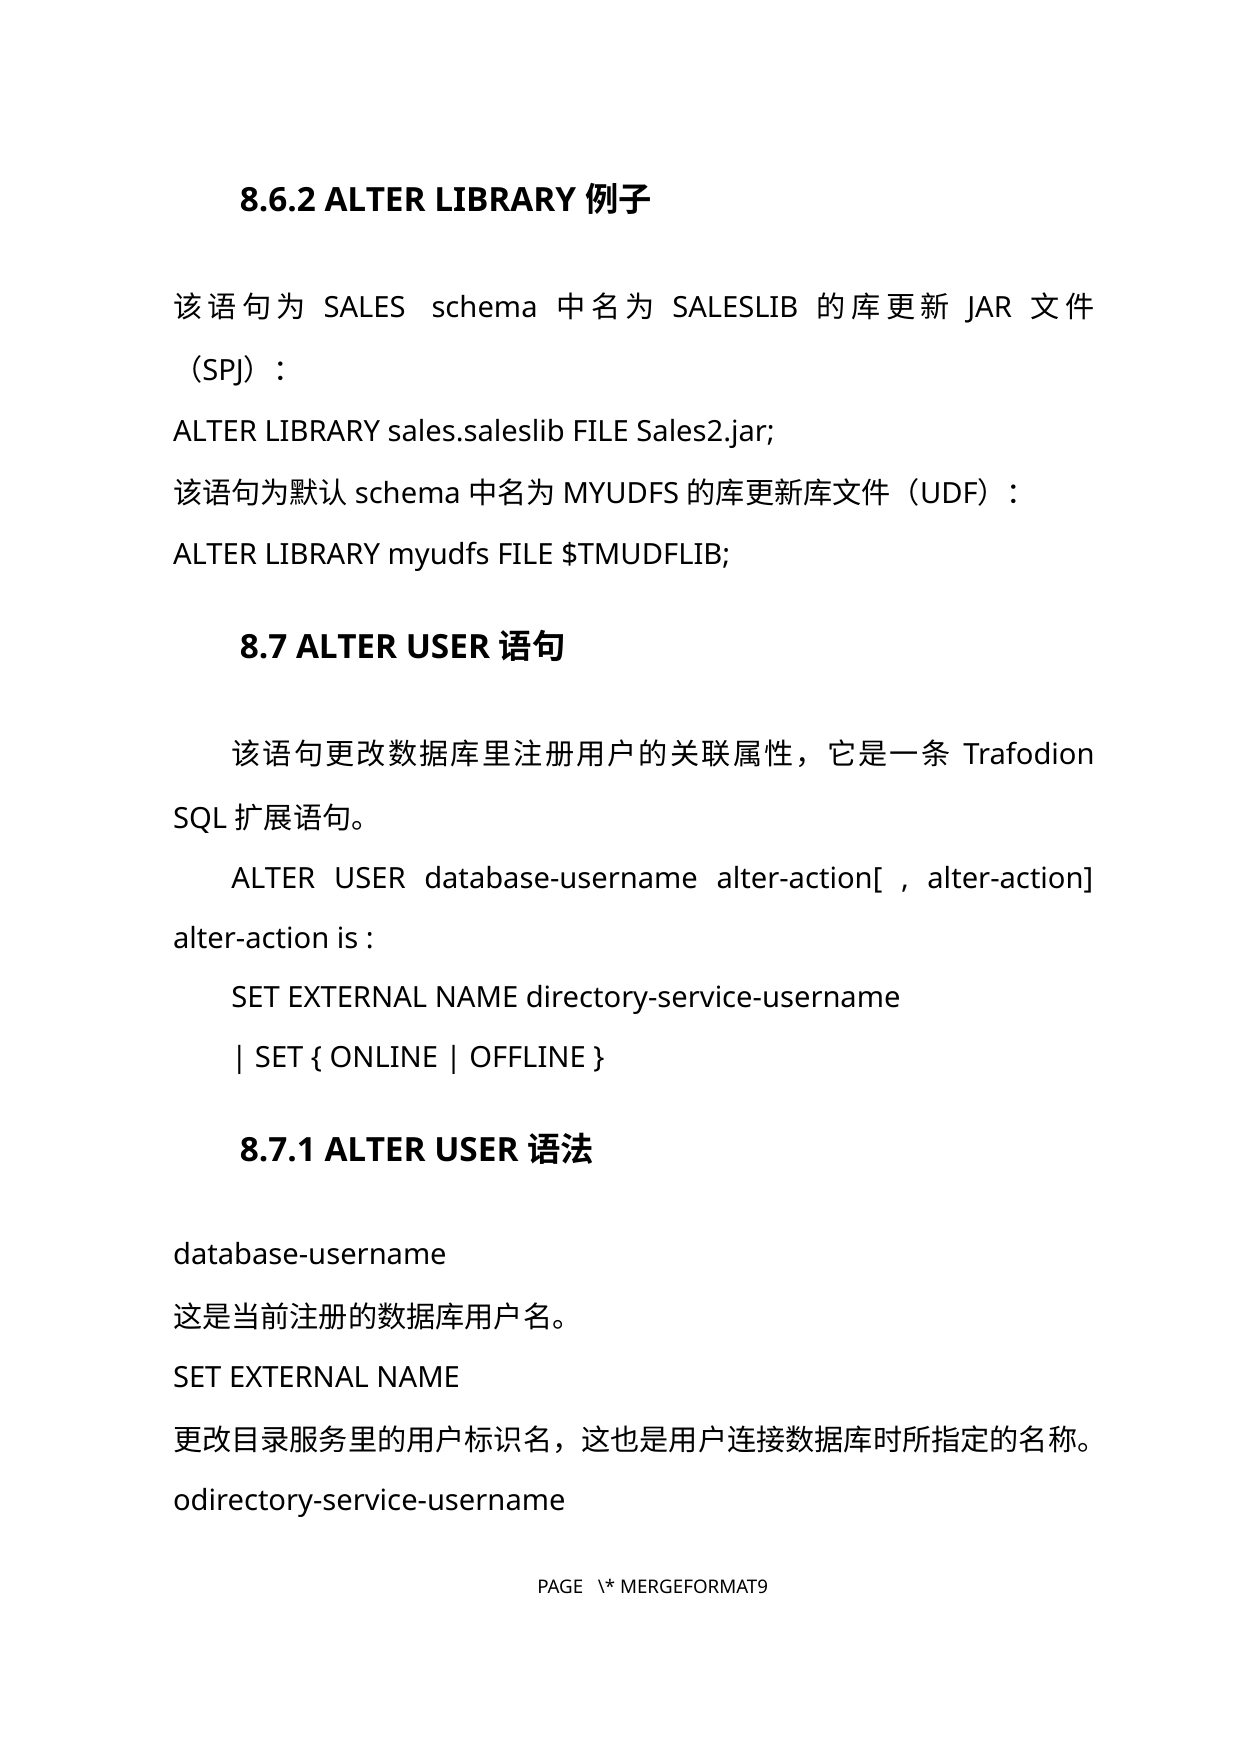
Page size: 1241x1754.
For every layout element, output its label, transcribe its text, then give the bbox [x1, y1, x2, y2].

text 这是当前注册的数据库用户名。 [173, 1293, 1094, 1335]
text database-username [173, 1234, 1094, 1273]
text 该语句为 SALES schema 中名为 SALESLIB 的库更新 JAR 文件（SPJ）： [173, 283, 1094, 389]
text 更改目录服务里的用户标识名，这也是用户连接数据库时所指定的名称。 [173, 1416, 1094, 1458]
text SET EXTERNAL NAME [173, 1357, 1094, 1396]
text odirectory-service-username [173, 1479, 1094, 1519]
subtitle 8.7 ALTER USER 语句 [173, 620, 1094, 668]
subtitle 8.6.2 ALTER LIBRARY 例子 [173, 172, 1094, 221]
text 该语句为默认 schema 中名为 MYUDFS 的库更新库文件（UDF）： [173, 470, 1094, 512]
subtitle 8.7.1 ALTER USER 语法 [173, 1123, 1094, 1171]
text ALTER LIBRARY sales.saleslib FILE Sales2.jar; [173, 410, 1094, 450]
text 该语句更改数据库里注册用户的关联属性，它是一条 Trafodion SQL 扩展语句。 [173, 731, 1094, 837]
text | SET { ONLINE | OFFLINE } [173, 1036, 1094, 1076]
text ALTER LIBRARY myudfs FILE $TMUDFLIB; [173, 533, 1094, 573]
text SET EXTERNAL NAME directory-service-username [173, 977, 1094, 1016]
text ALTER USER database-username alter-action[ , alter-action] alter-action is : [173, 858, 1094, 957]
